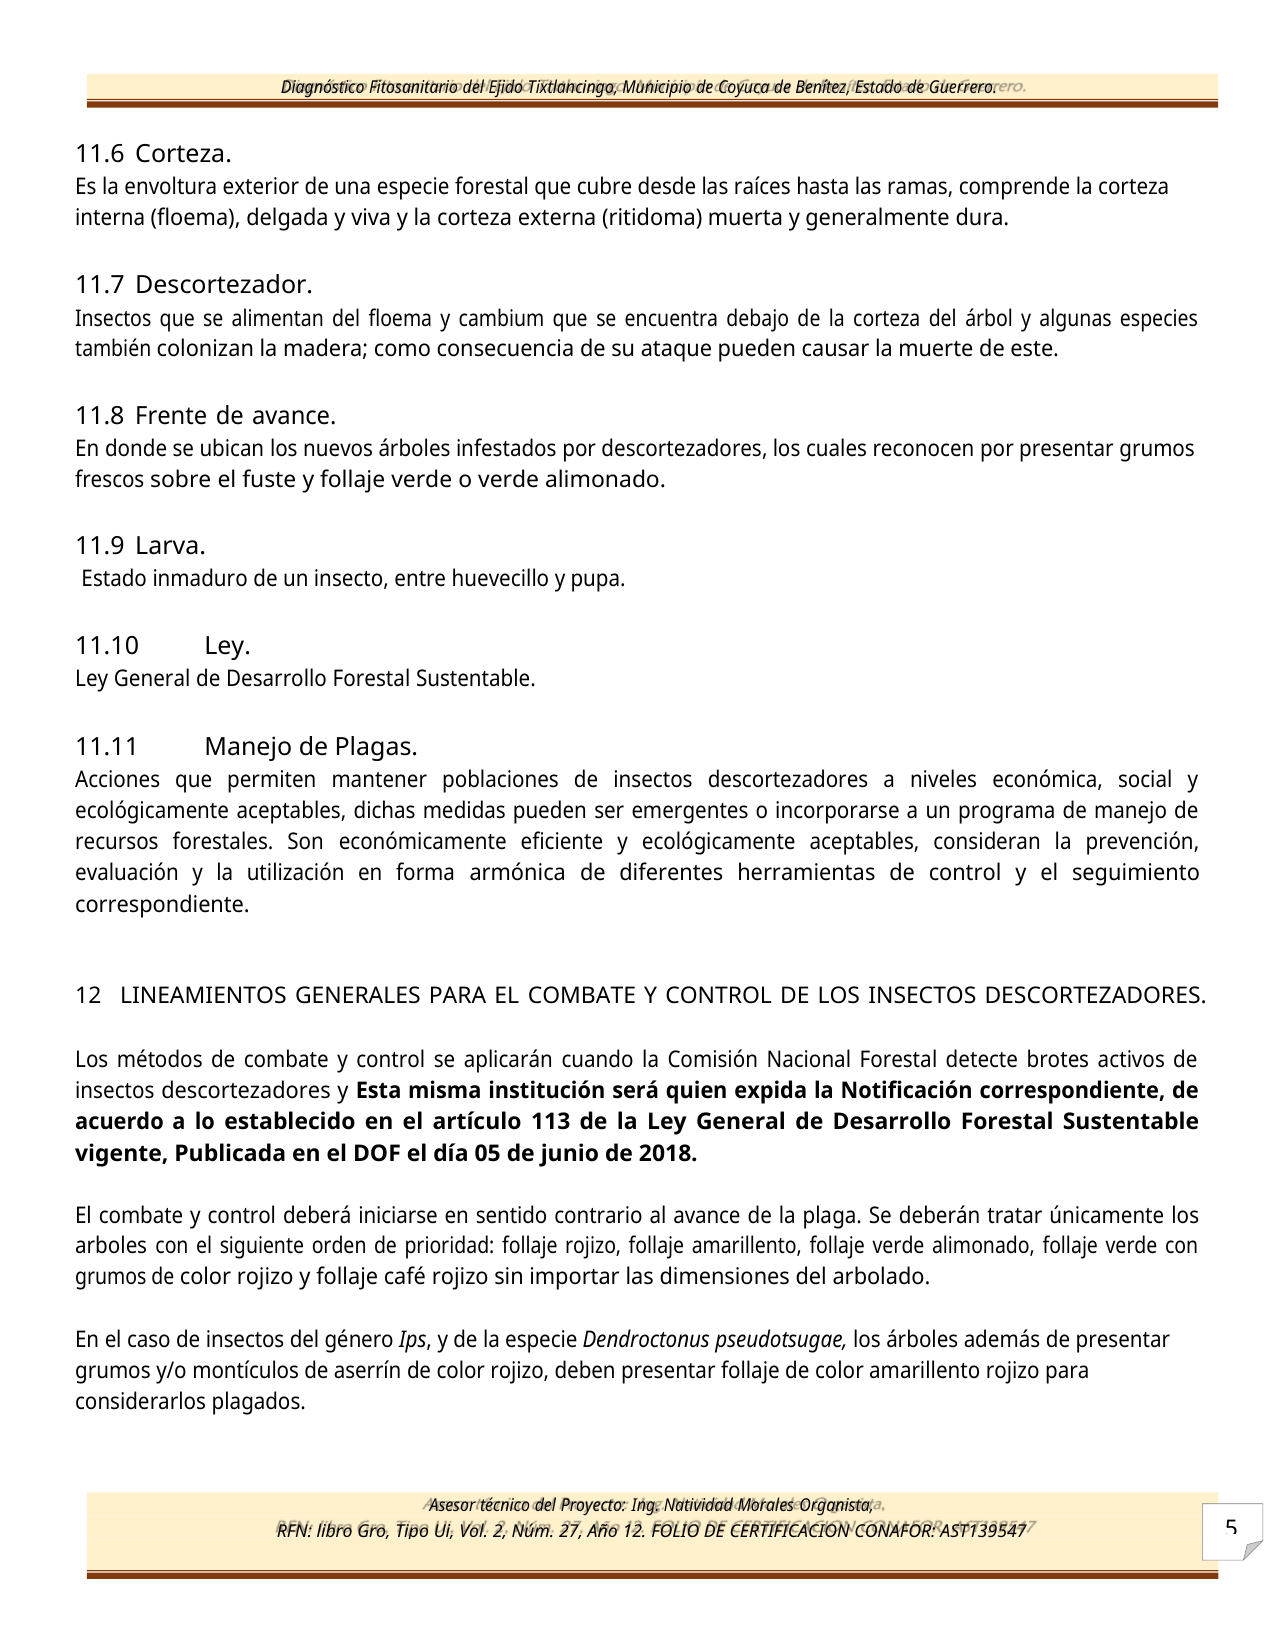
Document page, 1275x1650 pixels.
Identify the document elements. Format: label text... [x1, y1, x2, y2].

text En el caso de insectos del género Ips, y de la especie Dendroctonus pseudotsugae, los árboles además de presentar grumos y/o montículos de aserrín de color rojizo, deben presentar follaje de color amarillento rojizo para considerarlos plagados. [75, 1323, 1225, 1416]
picture [471, 1529, 477, 1536]
text El combate y control deberá iniciarse en sentido contrario al avance de la plaga. Se deberán tratar únicamente los arboles con el siguiente orden de prioridad: follaje rojizo, follaje amarillento, follaje verde alimonado, follaje verde con grumos de color rojizo y follaje café rojizo sin importar las dimensiones del arbolado. [75, 1199, 1200, 1291]
subtitle Corteza. [75, 136, 1229, 170]
text Los métodos de combate y control se aplicarán cuando la Comisión Nacional Forestal detecte brotes activos de insectos descortezadores y Esta misma institución será quien expida la Notificación correspondiente, de acuerdo a lo establecido en el artículo 113 de la Ley General de Desarrollo Forestal Sustentable vigente, Publicada en el DOF el día 05 de junio de 2018. [75, 1043, 1200, 1168]
picture [706, 1526, 713, 1536]
picture [911, 1526, 919, 1536]
list LINEAMIENTOS GENERALES PARA EL COMBATE Y CONTROL DE LOS INSECTOS DESCORTEZADORES. [75, 978, 1229, 1010]
picture [609, 1529, 615, 1536]
subtitle Larva. [75, 528, 1229, 562]
picture [261, 1485, 1045, 1537]
picture [513, 1527, 519, 1537]
subtitle Descortezador. [75, 267, 1229, 301]
text Insectos que se alimentan del floema y cambium que se encuentra debajo de la corteza del árbol y algunas especies también colonizan la madera; como consecuencia de su ataque pueden causar la muerte de este. [75, 302, 1199, 363]
picture [827, 1526, 835, 1536]
picture [839, 1527, 845, 1537]
picture [662, 1526, 670, 1536]
picture [689, 1526, 697, 1536]
picture [421, 1529, 427, 1536]
subtitle Ley. [75, 628, 1229, 662]
picture [867, 1526, 875, 1536]
picture [599, 1529, 605, 1537]
picture [879, 1527, 885, 1537]
picture [327, 1529, 333, 1537]
picture [378, 1529, 384, 1536]
subtitle Manejo de Plagas. [75, 728, 1229, 762]
text Es la envoltura exterior de una especie forestal que cubre desde las raíces hasta las ramas, comprende la corteza interna (floema), delgada y viva y la corteza externa (ritidoma) muerta y generalmente dura. [75, 170, 1229, 233]
text En donde se ubican los nuevos árboles infestados por descortezadores, los cuales reconocen por presentar grumos frescos sobre el fuste y follaje verde o verde alimonado. [75, 432, 1229, 494]
picture [344, 1529, 350, 1536]
picture [410, 1529, 416, 1537]
text Estado inmaduro de un insecto, entre huevecillo y pupa. [81, 562, 1229, 593]
subtitle Frente de avance. [75, 398, 1229, 432]
text Acciones que permiten mantener poblaciones de insectos descortezadores a niveles económica, social y ecológicamente aceptables, dichas medidas pueden ser emergentes o incorporarse a un programa de manejo de recursos forestales. Son económicamente eficiente y ecológicamente aceptables, consideran la prevención, evaluación y la utilización en forma armónica de diferentes herramientas de control y el seguimiento correspondiente. [75, 763, 1200, 919]
picture [297, 1527, 303, 1537]
picture [268, 67, 1048, 98]
text Ley General de Desarrollo Forestal Sustentable. [75, 662, 1229, 694]
picture [536, 1529, 541, 1537]
